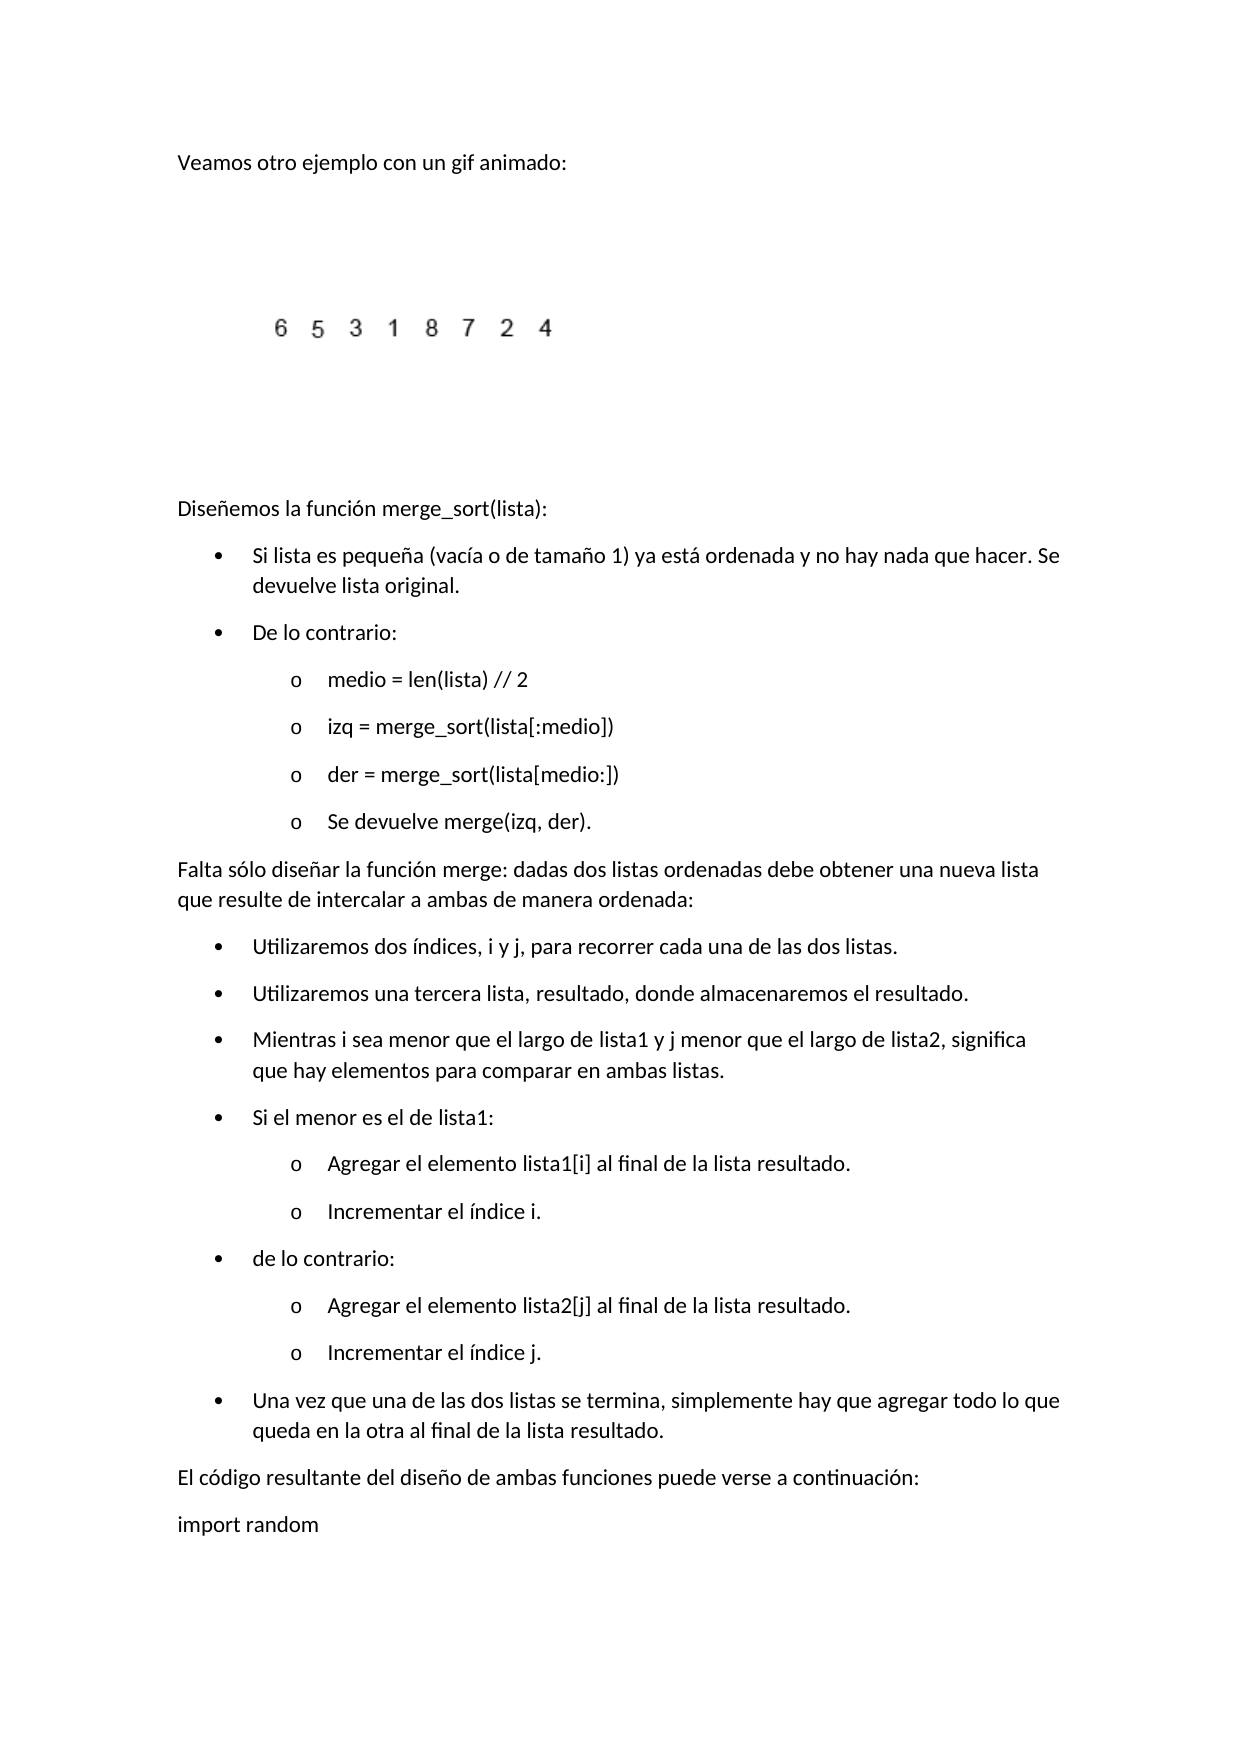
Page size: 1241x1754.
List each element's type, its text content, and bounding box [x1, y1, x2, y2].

list izq = merge_sort(lista[:medio]) [290, 712, 1063, 741]
list Si el menor es el de lista1: [215, 1103, 1063, 1131]
text El código resultante del diseño de ambas funciones puede verse a continuación: [177, 1463, 1063, 1491]
list de lo contrario: [215, 1244, 1063, 1272]
list Utilizaremos una tercera lista, resultado, donde almacenaremos el resultado. [215, 979, 1063, 1007]
text Falta sólo diseñar la función merge: dadas dos listas ordenadas debe obtener una nueva lista que resulte de intercalar a ambas de manera ordenada: [177, 855, 1063, 913]
list Se devuelve merge(izq, der). [290, 807, 1063, 836]
list Incrementar el índice i. [290, 1197, 1063, 1225]
list medio = len(lista) // 2 [290, 665, 1063, 694]
list der = merge_sort(lista[medio:]) [290, 760, 1063, 788]
text Veamos otro ejemplo con un gif animado: [177, 148, 1063, 176]
list Agregar el elemento lista2[j] al final de la lista resultado. [290, 1291, 1063, 1320]
list Mientras i sea menor que el largo de lista1 y j menor que el largo de lista2, significa que hay elementos para comparar en ambas listas. [215, 1026, 1063, 1084]
list Utilizaremos dos índices, i y j, para recorrer cada una de las dos listas. [215, 932, 1063, 960]
text import random [177, 1510, 1063, 1538]
list Agregar el elemento lista1[i] al final de la lista resultado. [290, 1149, 1063, 1178]
list Una vez que una de las dos listas se termina, simplemente hay que agregar todo lo que queda en la otra al final de la lista resultado. [215, 1386, 1063, 1444]
list Incrementar el índice j. [290, 1338, 1063, 1367]
picture [177, 194, 647, 476]
list De lo contrario: [215, 618, 1063, 646]
text Diseñemos la función merge_sort(lista): [177, 494, 1063, 522]
list Si lista es pequeña (vacía o de tamaño 1) ya está ordenada y no hay nada que hacer. Se devuelve lista original. [215, 541, 1063, 599]
